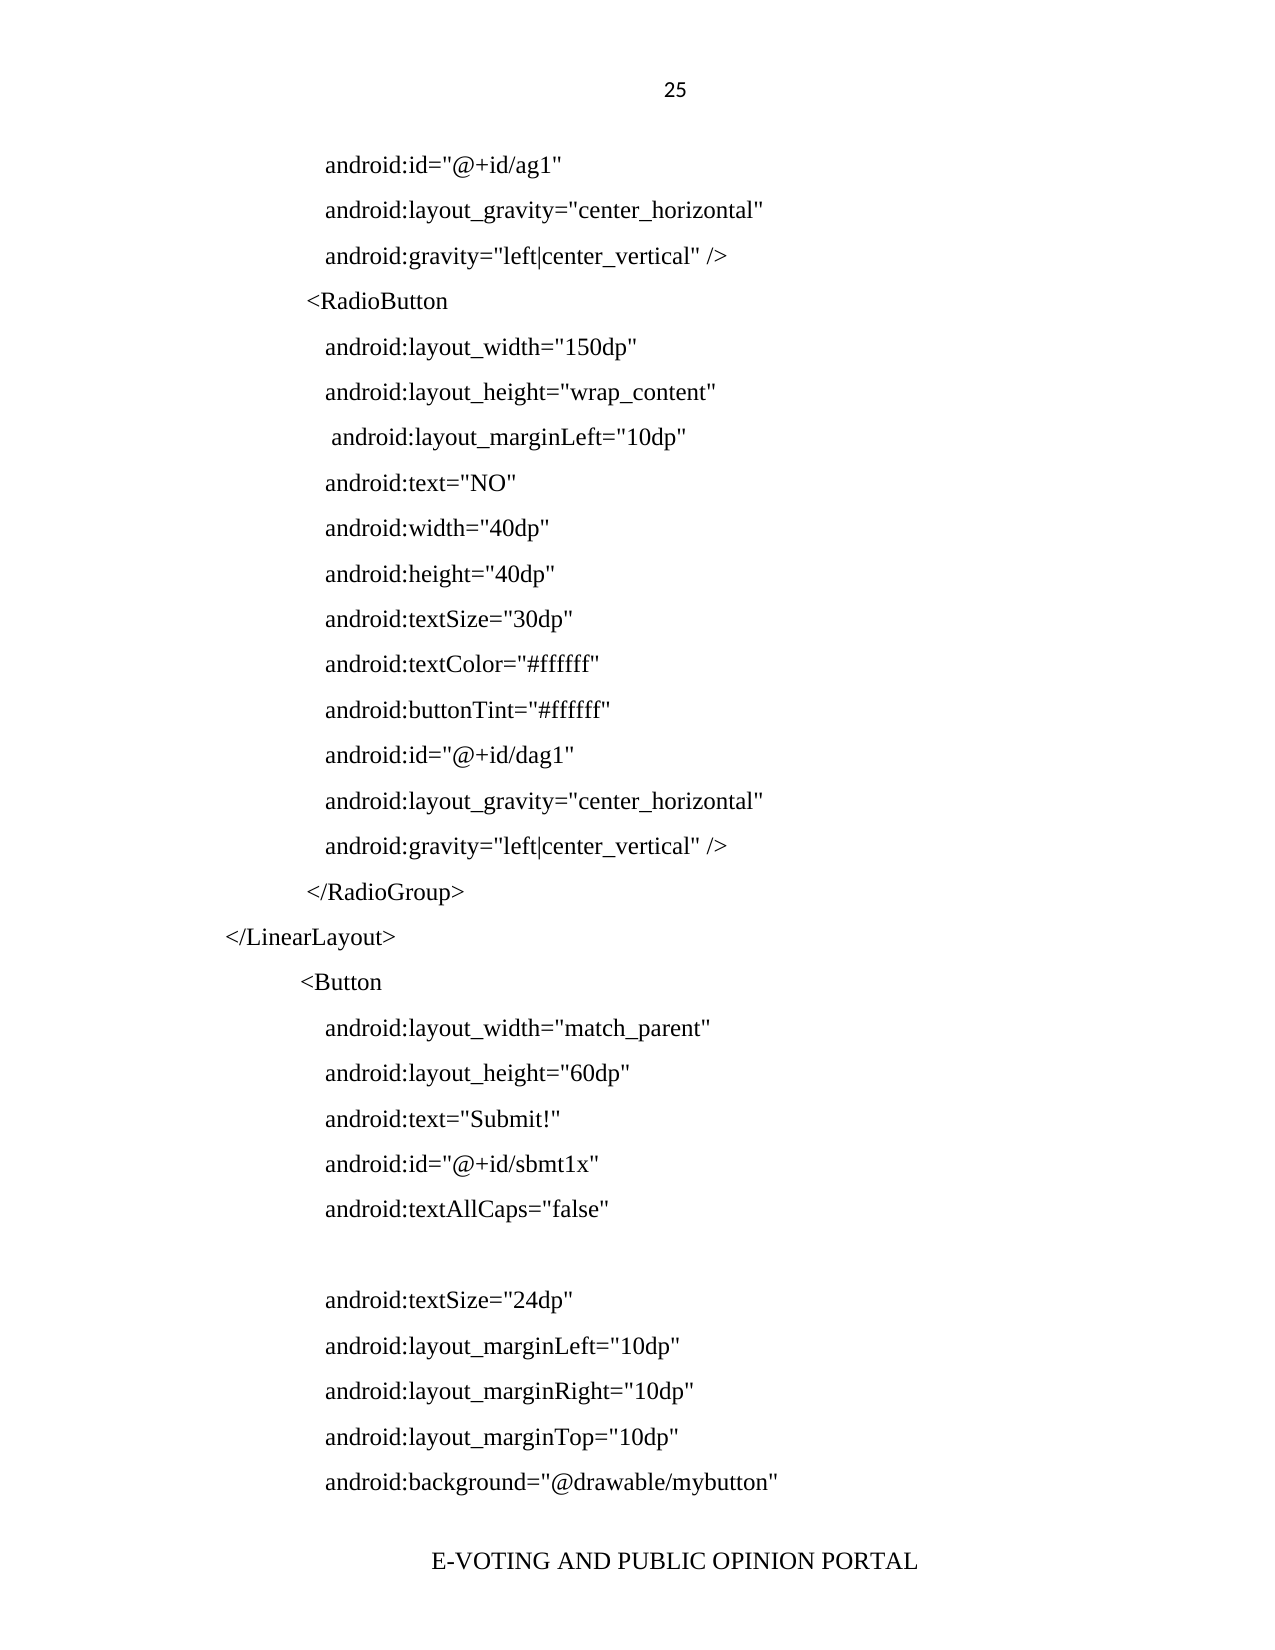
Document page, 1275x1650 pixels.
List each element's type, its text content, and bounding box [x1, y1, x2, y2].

text android:layout_marginTop="10dp" [225, 1422, 1125, 1450]
text android:layout_gravity="center_horizontal" [225, 786, 1125, 814]
text android:id="@+id/dag1" [225, 740, 1125, 769]
text android:layout_gravity="center_horizontal" [225, 195, 1125, 224]
text android:textAllCaps="false" [225, 1194, 1125, 1223]
text android:layout_marginLeft="10dp" [225, 422, 1125, 451]
text android:layout_marginLeft="10dp" [225, 1331, 1125, 1359]
text </RadioGroup> [225, 877, 1125, 905]
text </LinearLayout> [225, 922, 1125, 951]
text android:layout_height="60dp" [225, 1058, 1125, 1087]
text android:text="Submit!" [225, 1104, 1125, 1132]
text android:id="@+id/sbmt1x" [225, 1149, 1125, 1178]
text android:layout_height="wrap_content" [225, 377, 1125, 406]
text android:layout_marginRight="10dp" [225, 1376, 1125, 1405]
text android:background="@drawable/mybutton" [225, 1467, 1125, 1496]
text android:layout_width="match_parent" [225, 1013, 1125, 1042]
text android:width="40dp" [225, 513, 1125, 542]
text android:textColor="#ffffff" [225, 649, 1125, 678]
text android:id="@+id/ag1" [225, 150, 1125, 179]
text android:gravity="left|center_vertical" /> [225, 831, 1125, 860]
text android:text="NO" [225, 468, 1125, 497]
text android:gravity="left|center_vertical" /> [225, 241, 1125, 269]
text android:textSize="24dp" [225, 1285, 1125, 1314]
text <RadioButton [225, 286, 1125, 315]
text <Button [225, 967, 1125, 996]
text android:textSize="30dp" [225, 604, 1125, 633]
text android:height="40dp" [225, 559, 1125, 587]
text android:layout_width="150dp" [225, 332, 1125, 360]
text android:buttonTint="#ffffff" [225, 695, 1125, 724]
